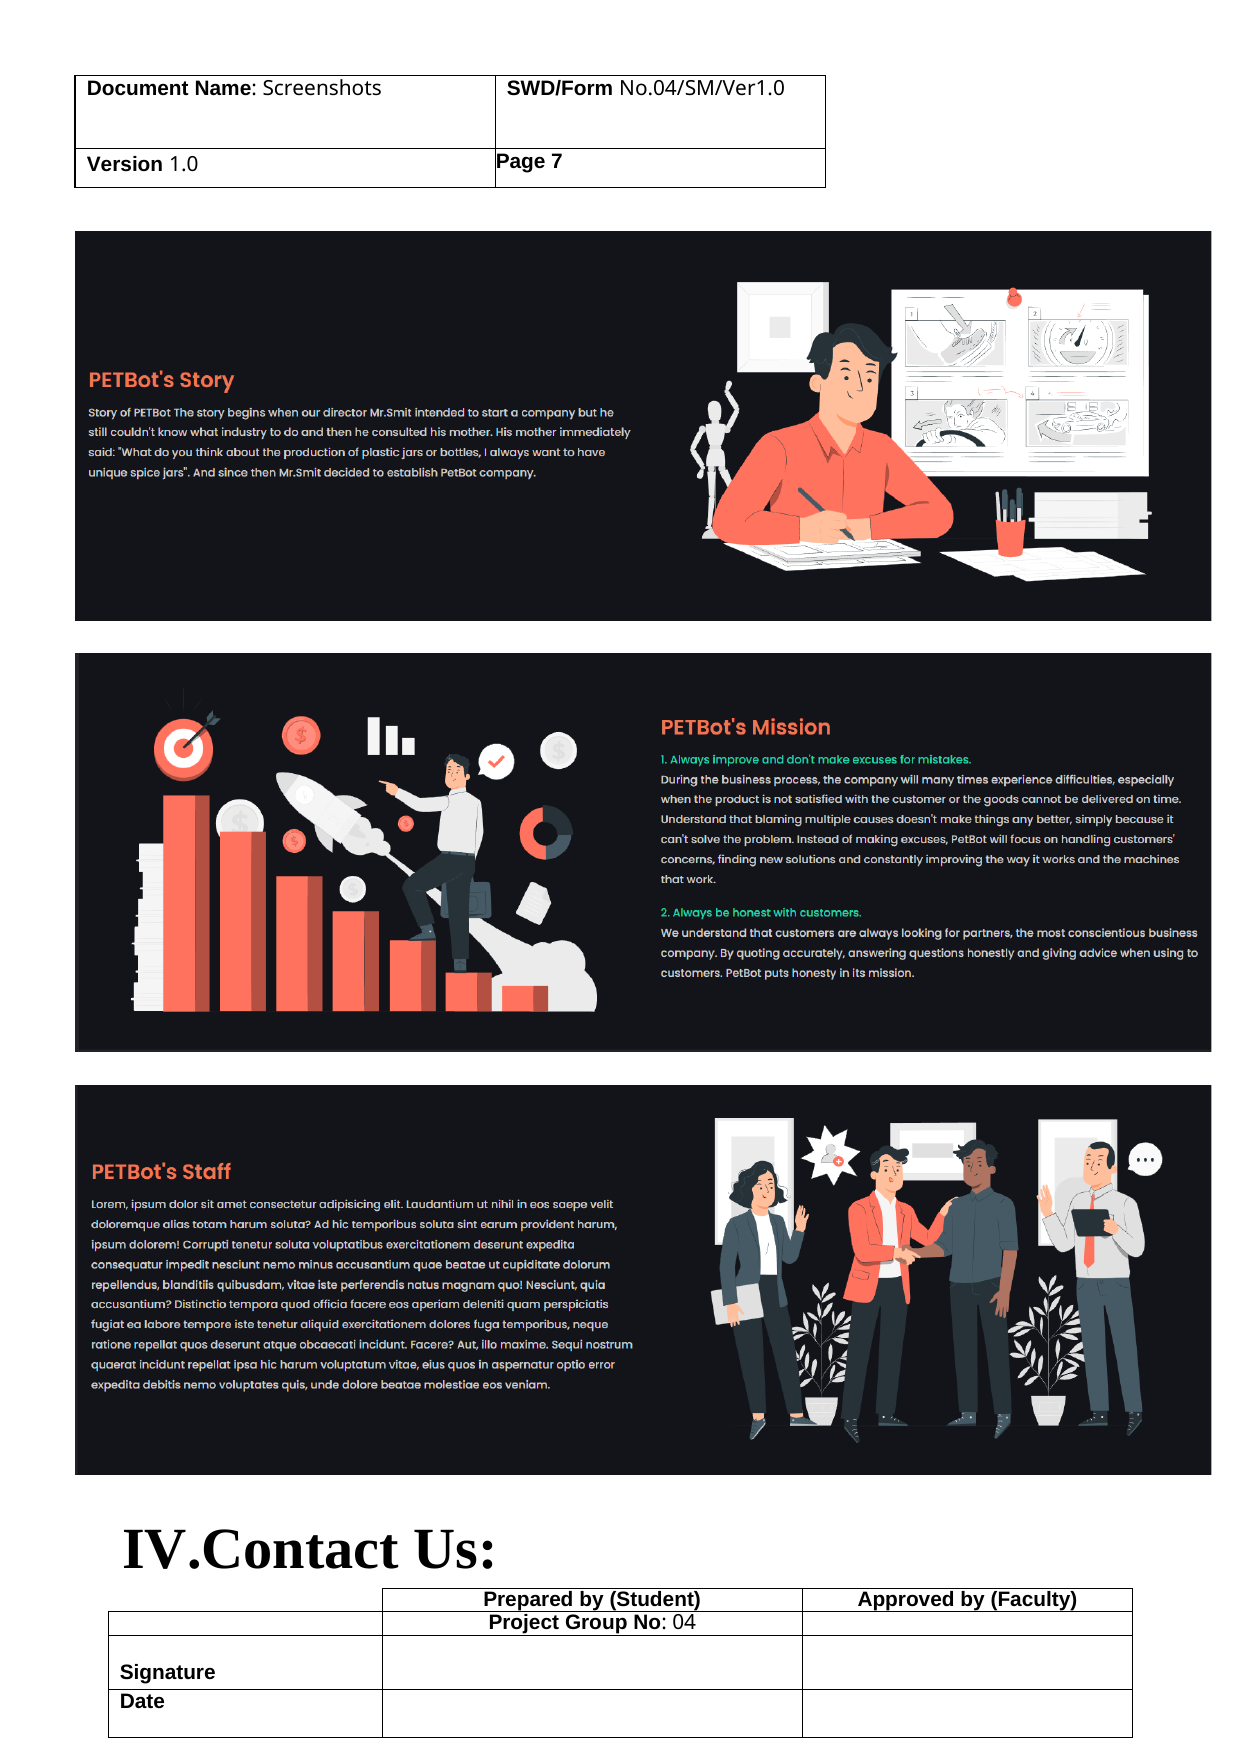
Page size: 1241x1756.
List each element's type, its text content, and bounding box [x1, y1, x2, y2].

picture [75, 231, 1212, 621]
picture [75, 653, 1212, 1052]
picture [75, 1085, 1212, 1475]
subtitle IV.Contact Us: [122, 1514, 1211, 1582]
